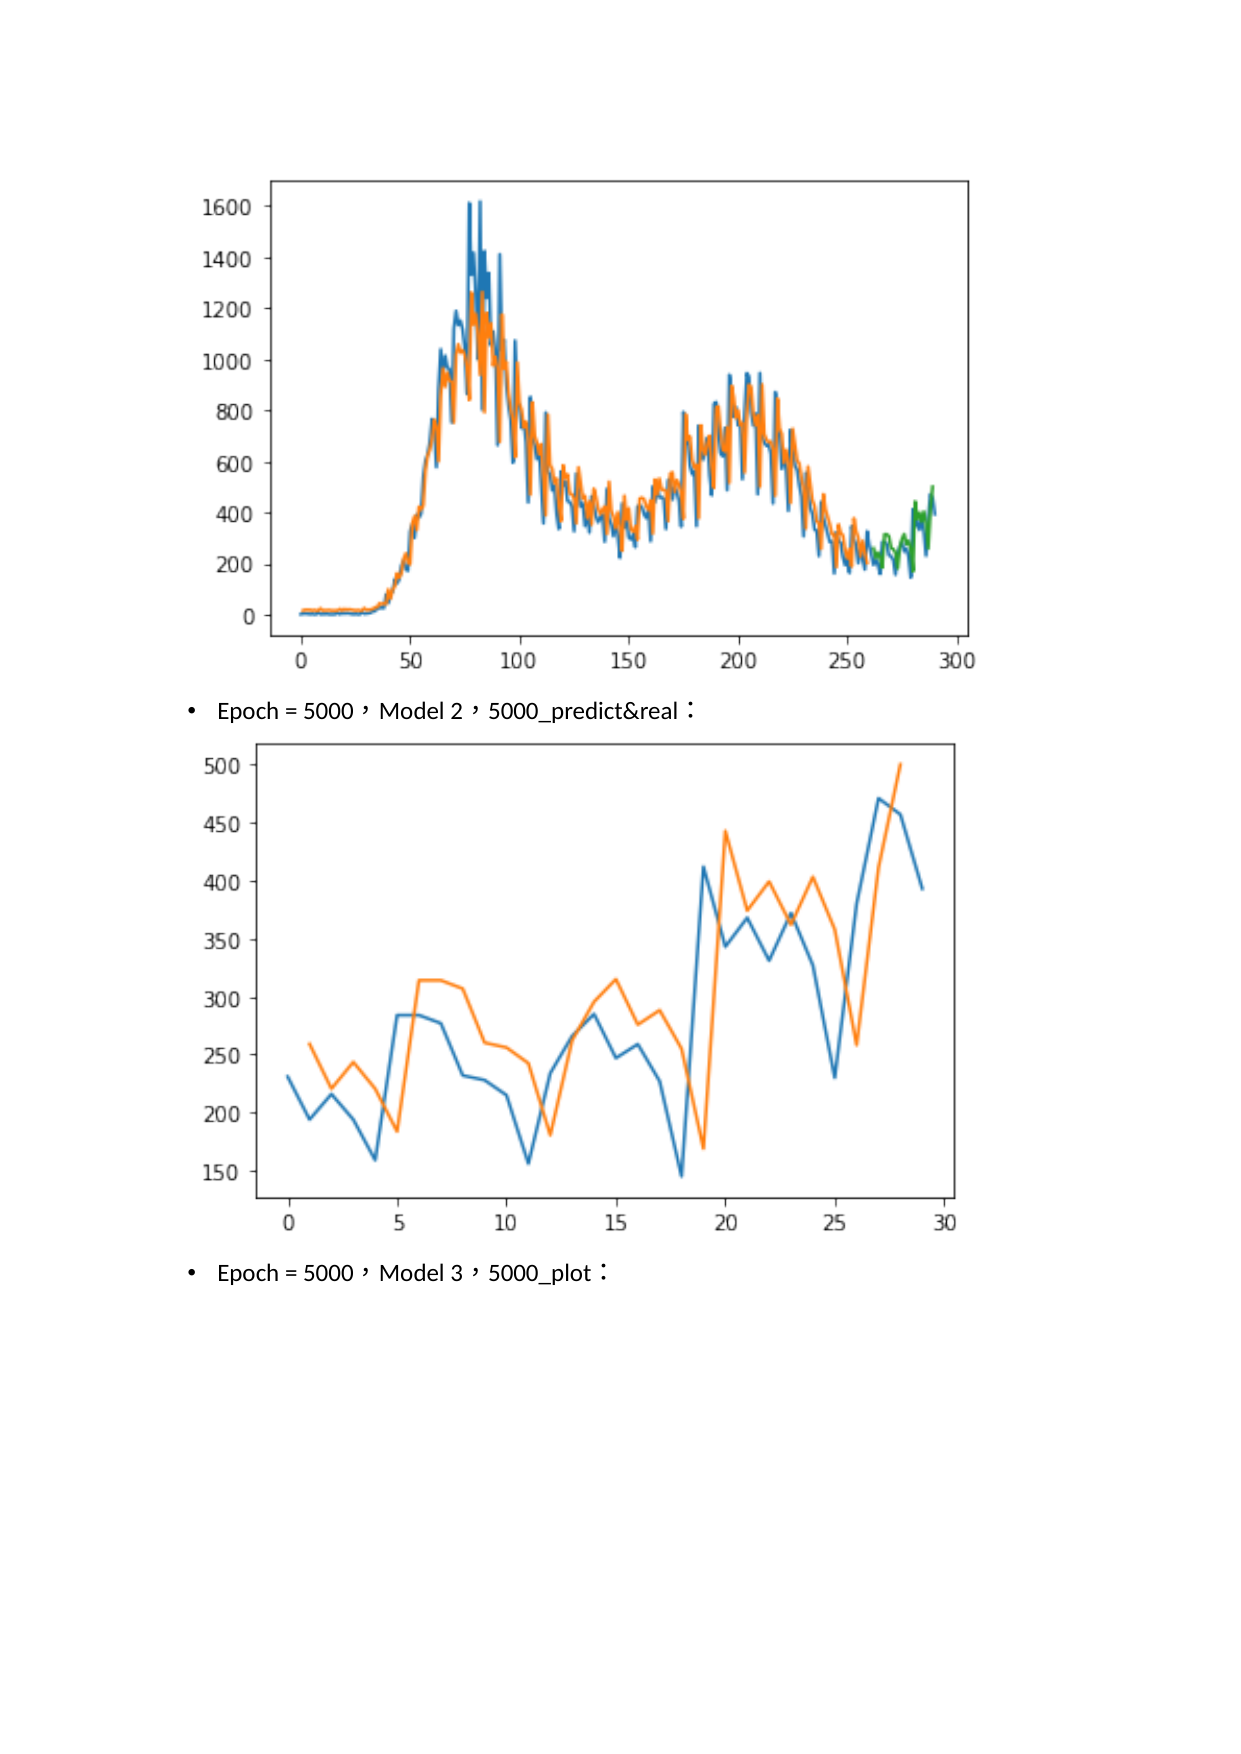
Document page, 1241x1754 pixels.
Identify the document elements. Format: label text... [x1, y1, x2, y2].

list Epoch = 5000，Model 2，5000_predict&real： [187, 689, 1053, 727]
picture [187, 168, 991, 686]
picture [187, 731, 971, 1248]
list Epoch = 5000，Model 3，5000_plot： [187, 1252, 1053, 1289]
